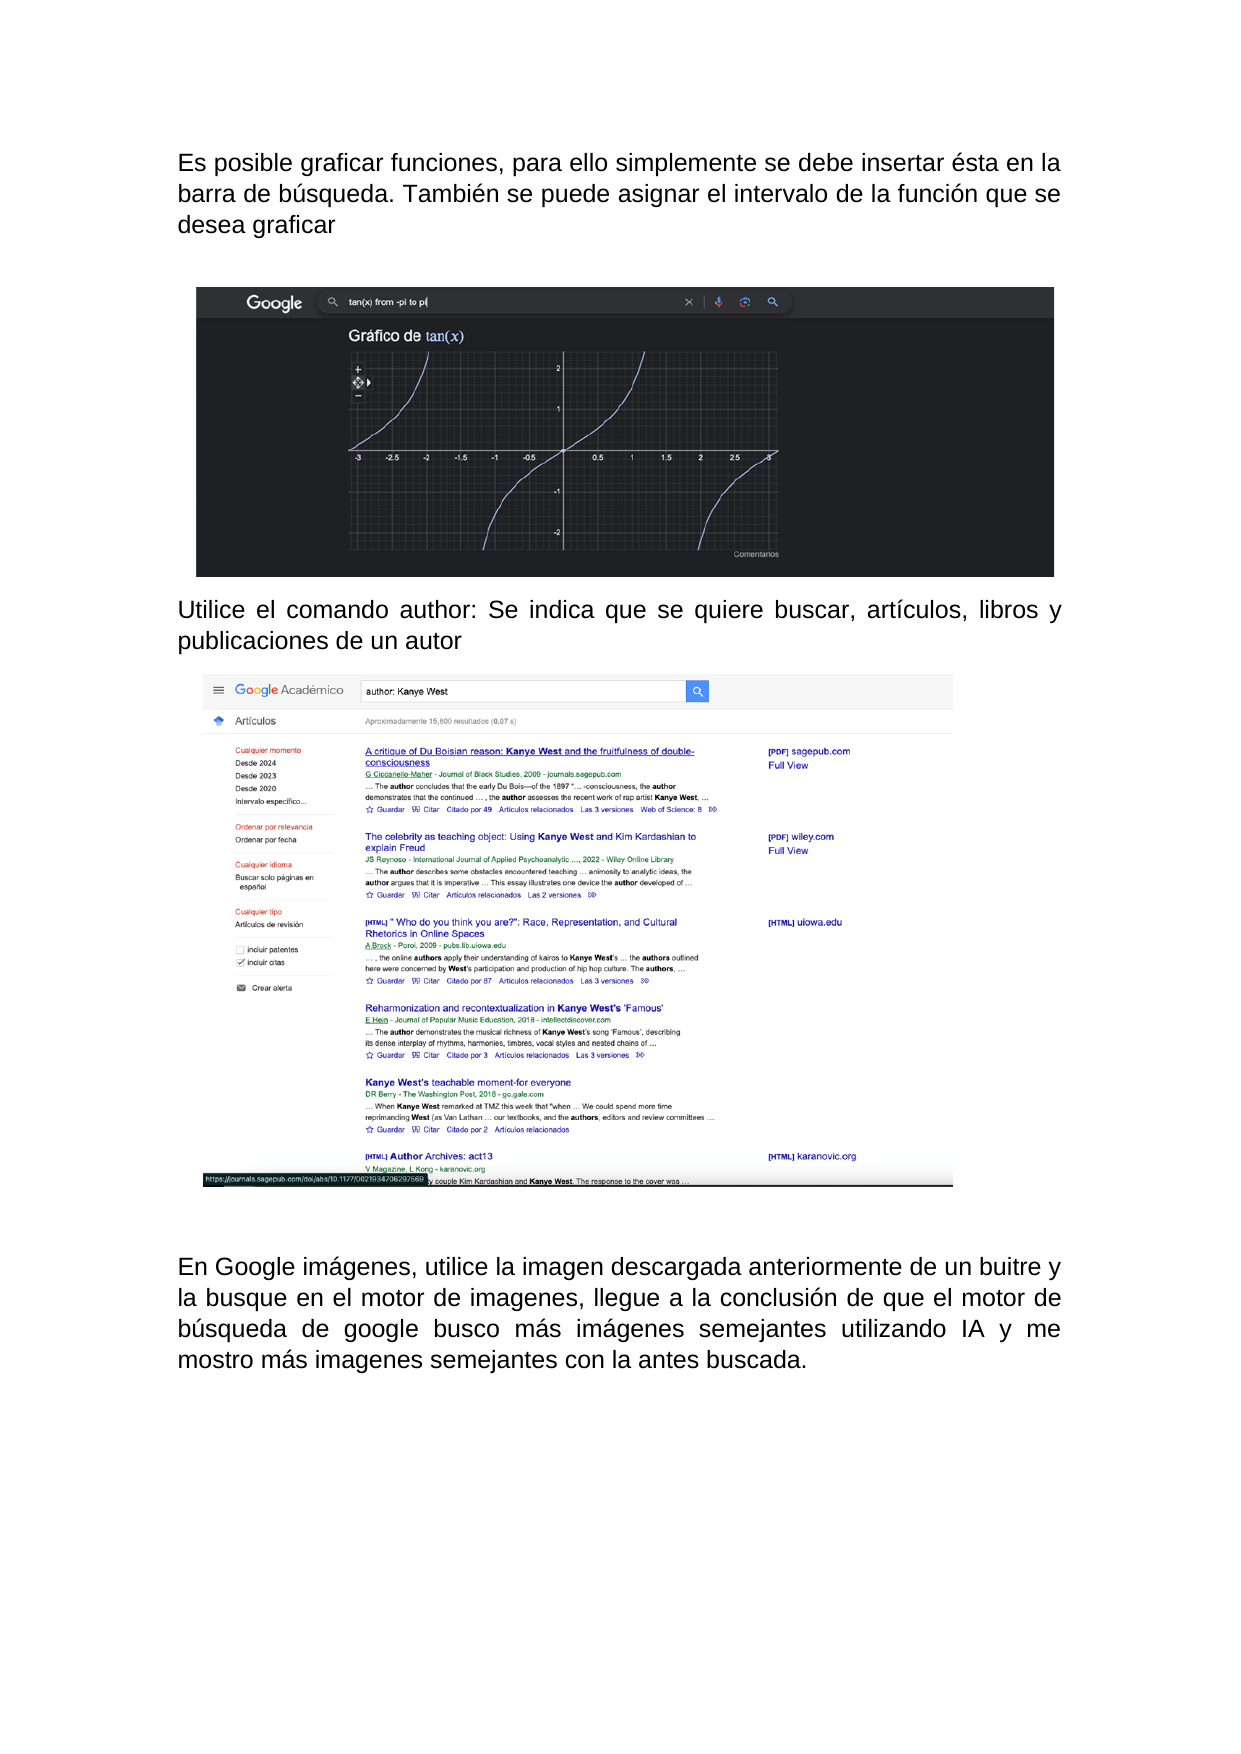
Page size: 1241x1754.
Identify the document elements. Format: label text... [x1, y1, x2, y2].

text En Google imágenes, utilice la imagen descargada anteriormente de un buitre y la busque en el motor de imagenes, llegue a la conclusión de que el motor de búsqueda de google busco más imágenes semejantes utilizando IA y me mostro más imagenes semejantes con la antes buscada. [177, 1252, 1063, 1374]
text Es posible graficar funciones, para ello simplemente se debe insertar ésta en la barra de búsqueda. También se puede asignar el intervalo de la función que se desea graficar [177, 148, 1063, 238]
text Utilice el comando author: Se indica que se quiere buscar, artículos, libros y publicaciones de un autor [177, 595, 1063, 655]
